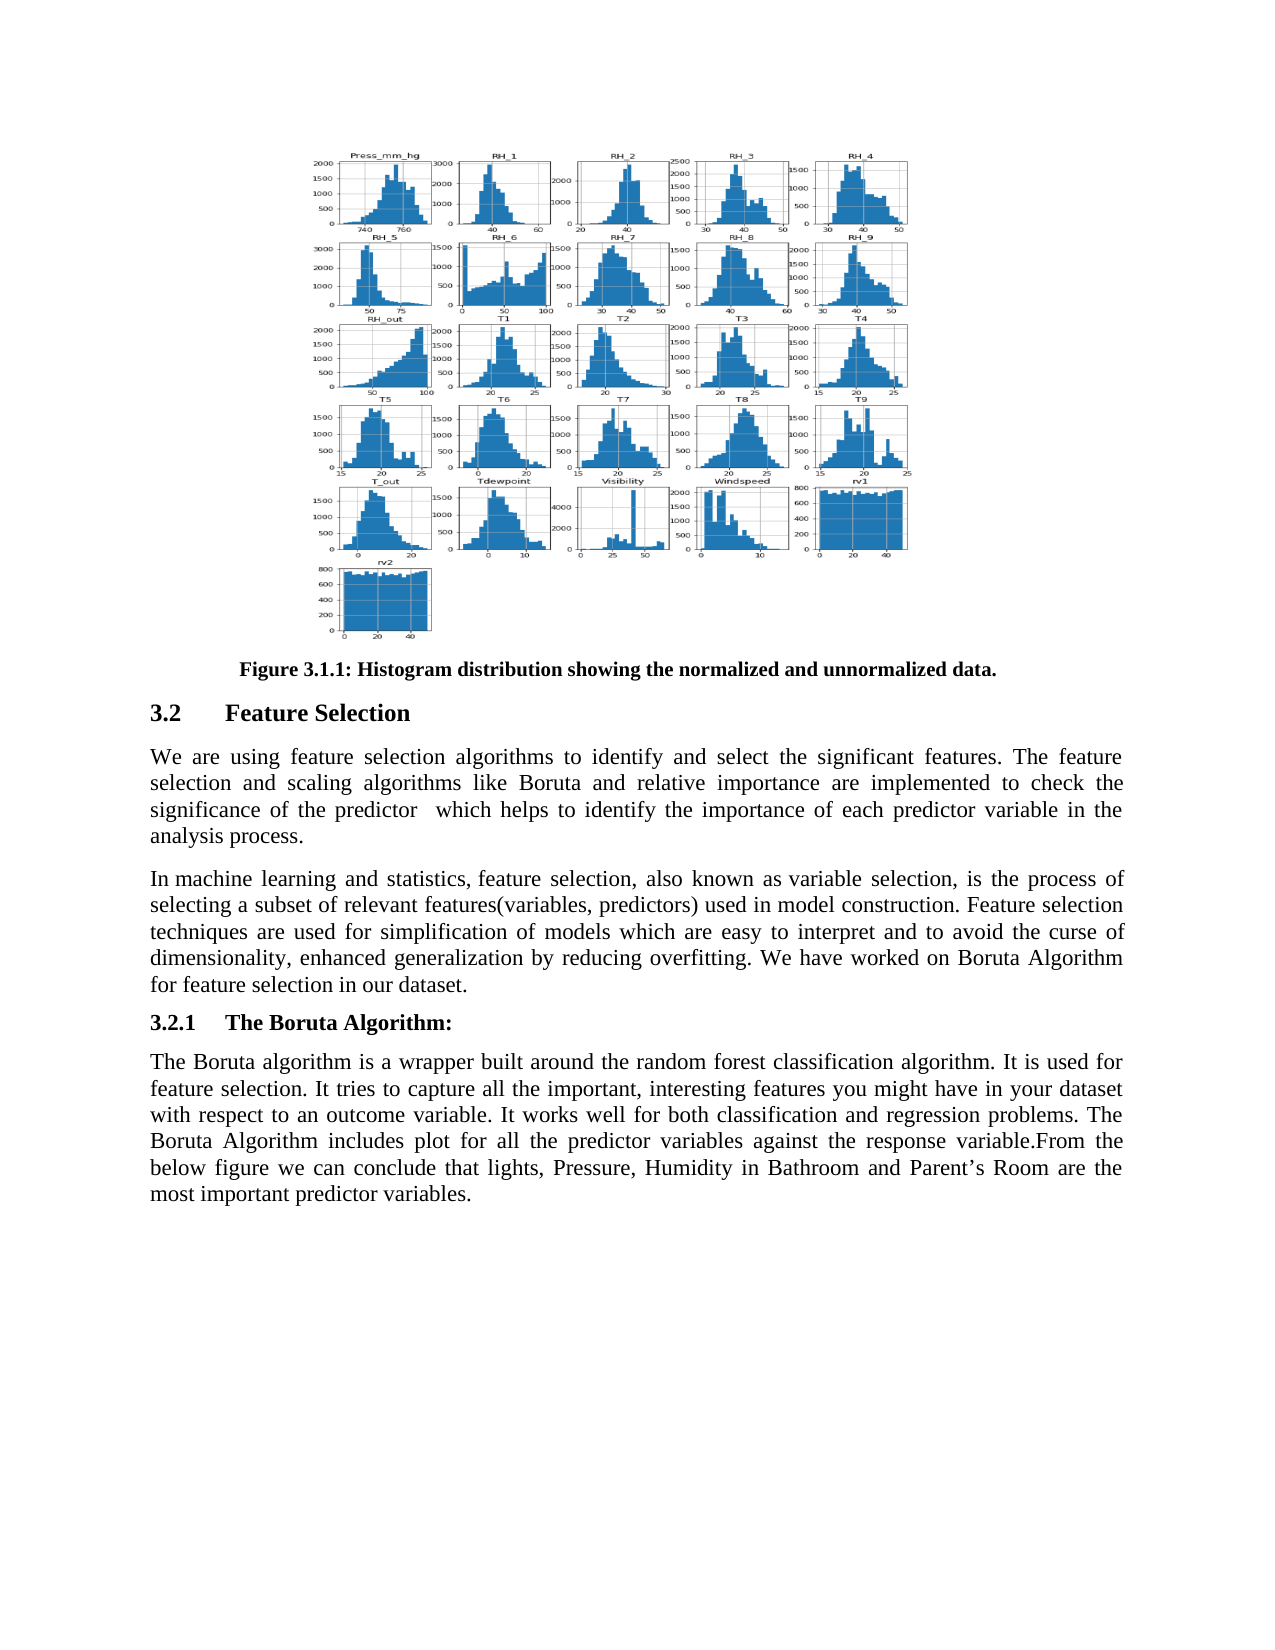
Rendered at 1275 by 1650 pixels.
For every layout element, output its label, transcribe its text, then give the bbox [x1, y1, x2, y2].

text In machine learning and statistics, feature selection, also known as variable selection, is the process of selecting a subset of relevant features(variables, predictors) used in model construction. Feature selection techniques are used for simplification of models which are easy to interpret and to avoid the curse of dimensionality, enhanced generalization by reducing overfitting. We have worked on Boruta Algorithm for feature selection in our dataset. [150, 865, 1125, 997]
text Figure 3.1.1: Histogram distribution showing the normalized and unnormalized data. [150, 657, 1125, 681]
picture [258, 150, 922, 641]
text The Boruta algorithm is a wrapper built around the random forest classification algorithm. It is used for feature selection. It tries to capture all the important, interesting features you might have in your dataset with respect to an outcome variable. It works well for both classification and regression problems. The Boruta Algorithm includes plot for all the predictor variables against the response variable.From the below figure we can conclude that lights, Pressure, Humidity in Bathroom and Parent’s Room are the most important predictor variables. [150, 1048, 1125, 1206]
text We are using feature selection algorithms to identify and select the significant features. The feature selection and scaling algorithms like Boruta and relative importance are implemented to check the significance of the predictor which helps to identify the importance of each predictor variable in the analysis process. [150, 743, 1125, 848]
list The Boruta Algorithm: [150, 1009, 1125, 1036]
text 3.2 Feature Selection [150, 698, 1125, 726]
